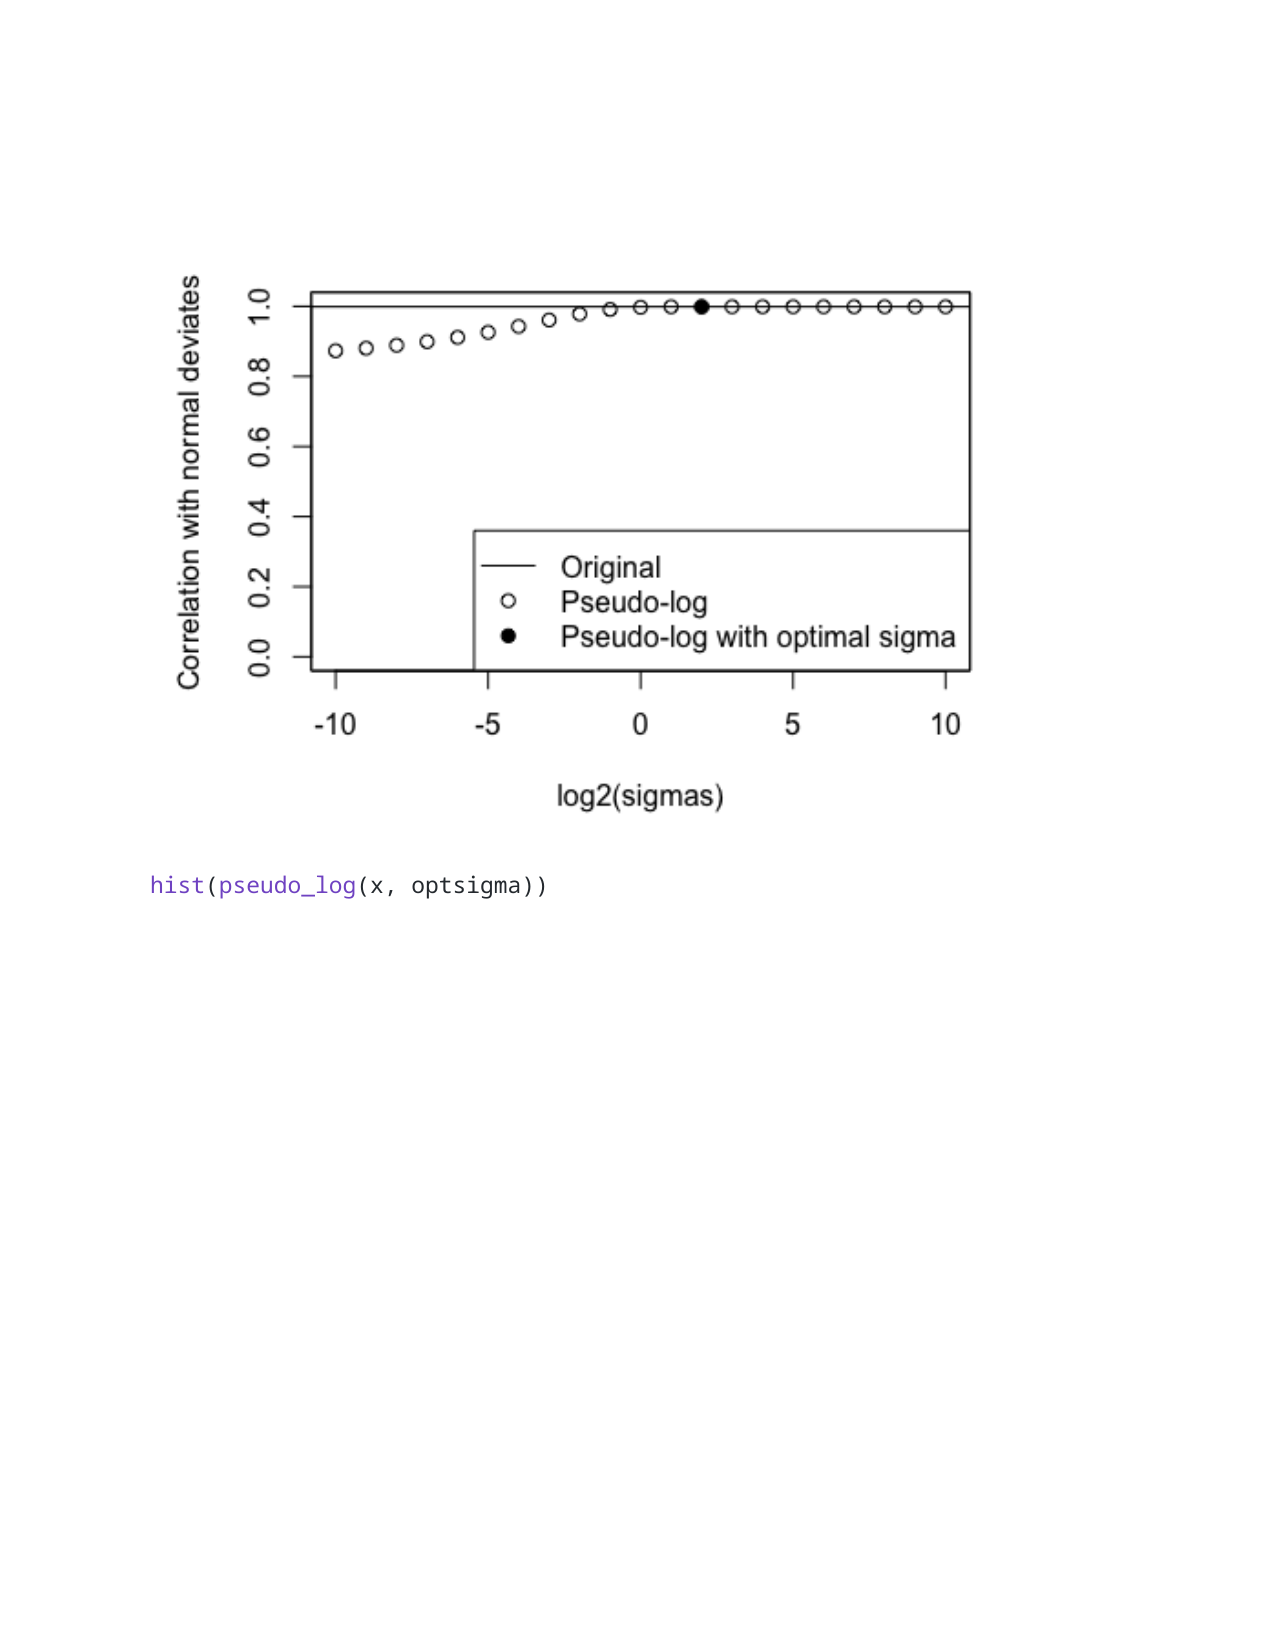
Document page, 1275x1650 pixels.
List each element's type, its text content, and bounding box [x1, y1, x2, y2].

text hist(pseudo_log(x, optsigma)) [150, 869, 1125, 900]
picture [168, 150, 1044, 850]
